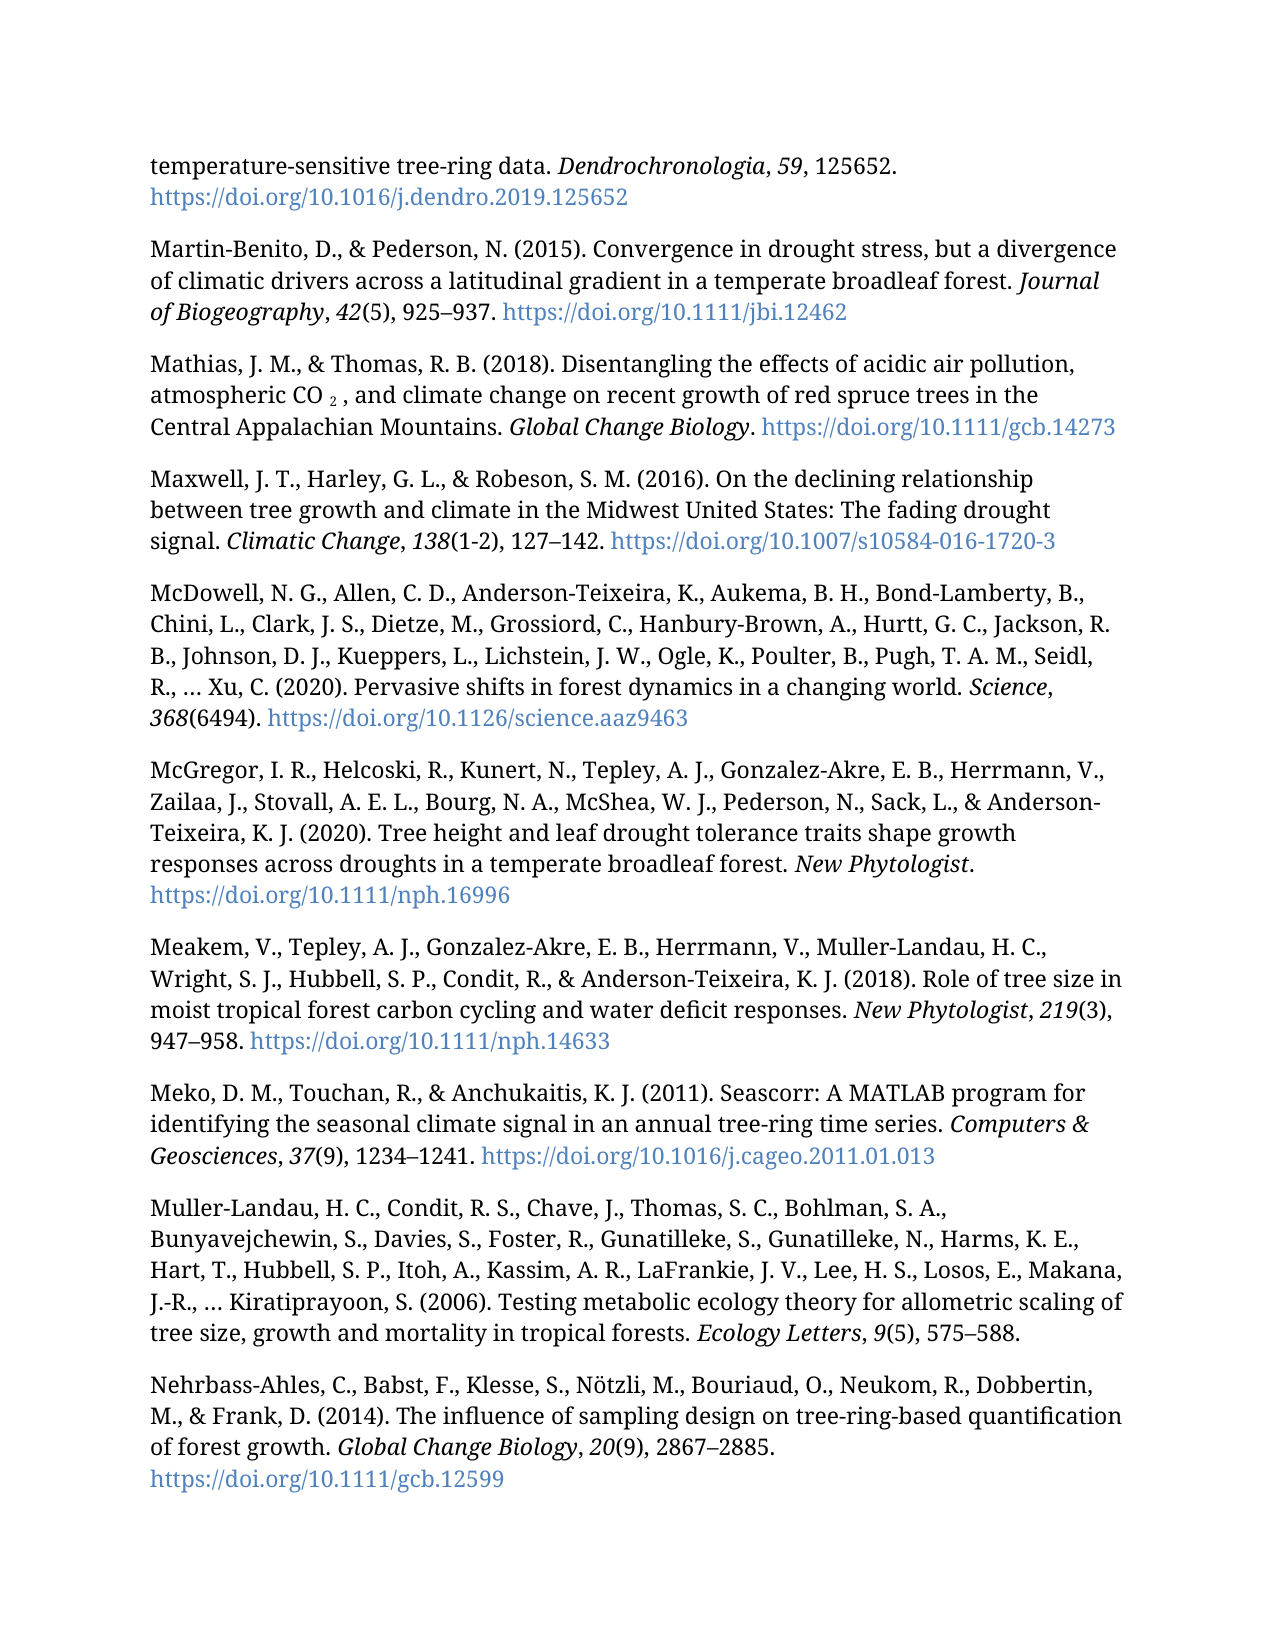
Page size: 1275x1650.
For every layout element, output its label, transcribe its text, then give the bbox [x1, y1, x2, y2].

text Muller-Landau, H. C., Condit, R. S., Chave, J., Thomas, S. C., Bohlman, S. A., Bunyavejchewin, S., Davies, S., Foster, R., Gunatilleke, S., Gunatilleke, N., Harms, K. E., Hart, T., Hubbell, S. P., Itoh, A., Kassim, A. R., LaFrankie, J. V., Lee, H. S., Losos, E., Makana, J.-R., … Kiratiprayoon, S. (2006). Testing metabolic ecology theory for allometric scaling of tree size, growth and mortality in tropical forests. Ecology Letters, 9(5), 575–588. [150, 1192, 1125, 1348]
text Meakem, V., Tepley, A. J., Gonzalez-Akre, E. B., Herrmann, V., Muller-Landau, H. C., Wright, S. J., Hubbell, S. P., Condit, R., & Anderson-Teixeira, K. J. (2018). Role of tree size in moist tropical forest carbon cycling and water deficit responses. New Phytologist, 219(3), 947–958. https://doi.org/10.1111/nph.14633 [150, 931, 1125, 1056]
text Meko, D. M., Touchan, R., & Anchukaitis, K. J. (2011). Seascorr: A MATLAB program for identifying the seasonal climate signal in an annual tree-ring time series. Computers & Geosciences, 37(9), 1234–1241. https://doi.org/10.1016/j.cageo.2011.01.013 [150, 1077, 1125, 1171]
text McDowell, N. G., Allen, C. D., Anderson-Teixeira, K., Aukema, B. H., Bond-Lamberty, B., Chini, L., Clark, J. S., Dietze, M., Grossiord, C., Hanbury-Brown, A., Hurtt, G. C., Jackson, R. B., Johnson, D. J., Kueppers, L., Lichstein, J. W., Ogle, K., Poulter, B., Pugh, T. A. M., Seidl, R., … Xu, C. (2020). Pervasive shifts in forest dynamics in a changing world. Science, 368(6494). https://doi.org/10.1126/science.aaz9463 [150, 577, 1125, 733]
text Mathias, J. M., & Thomas, R. B. (2018). Disentangling the effects of acidic air pollution, atmospheric CO 2 , and climate change on recent growth of red spruce trees in the Central Appalachian Mountains. Global Change Biology. https://doi.org/10.1111/gcb.14273 [150, 348, 1125, 442]
text Maxwell, J. T., Harley, G. L., & Robeson, S. M. (2016). On the declining relationship between tree growth and climate in the Midwest United States: The fading drought signal. Climatic Change, 138(1-2), 127–142. https://doi.org/10.1007/s10584-016-1720-3 [150, 462, 1125, 556]
text McGregor, I. R., Helcoski, R., Kunert, N., Tepley, A. J., Gonzalez-Akre, E. B., Herrmann, V., Zailaa, J., Stovall, A. E. L., Bourg, N. A., McShea, W. J., Pederson, N., Sack, L., & Anderson-Teixeira, K. J. (2020). Tree height and leaf drought tolerance traits shape growth responses across droughts in a temperate broadleaf forest. New Phytologist. https://doi.org/10.1111/nph.16996 [150, 754, 1125, 910]
text Martin-Benito, D., & Pederson, N. (2015). Convergence in drought stress, but a divergence of climatic drivers across a latitudinal gradient in a temperate broadleaf forest. Journal of Biogeography, 42(5), 925–937. https://doi.org/10.1111/jbi.12462 [150, 233, 1125, 327]
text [150, 150, 1125, 212]
text Nehrbass-Ahles, C., Babst, F., Klesse, S., Nötzli, M., Bouriaud, O., Neukom, R., Dobbertin, M., & Frank, D. (2014). The influence of sampling design on tree-ring-based quantification of forest growth. Global Change Biology, 20(9), 2867–2885. https://doi.org/10.1111/gcb.12599 [150, 1369, 1125, 1494]
